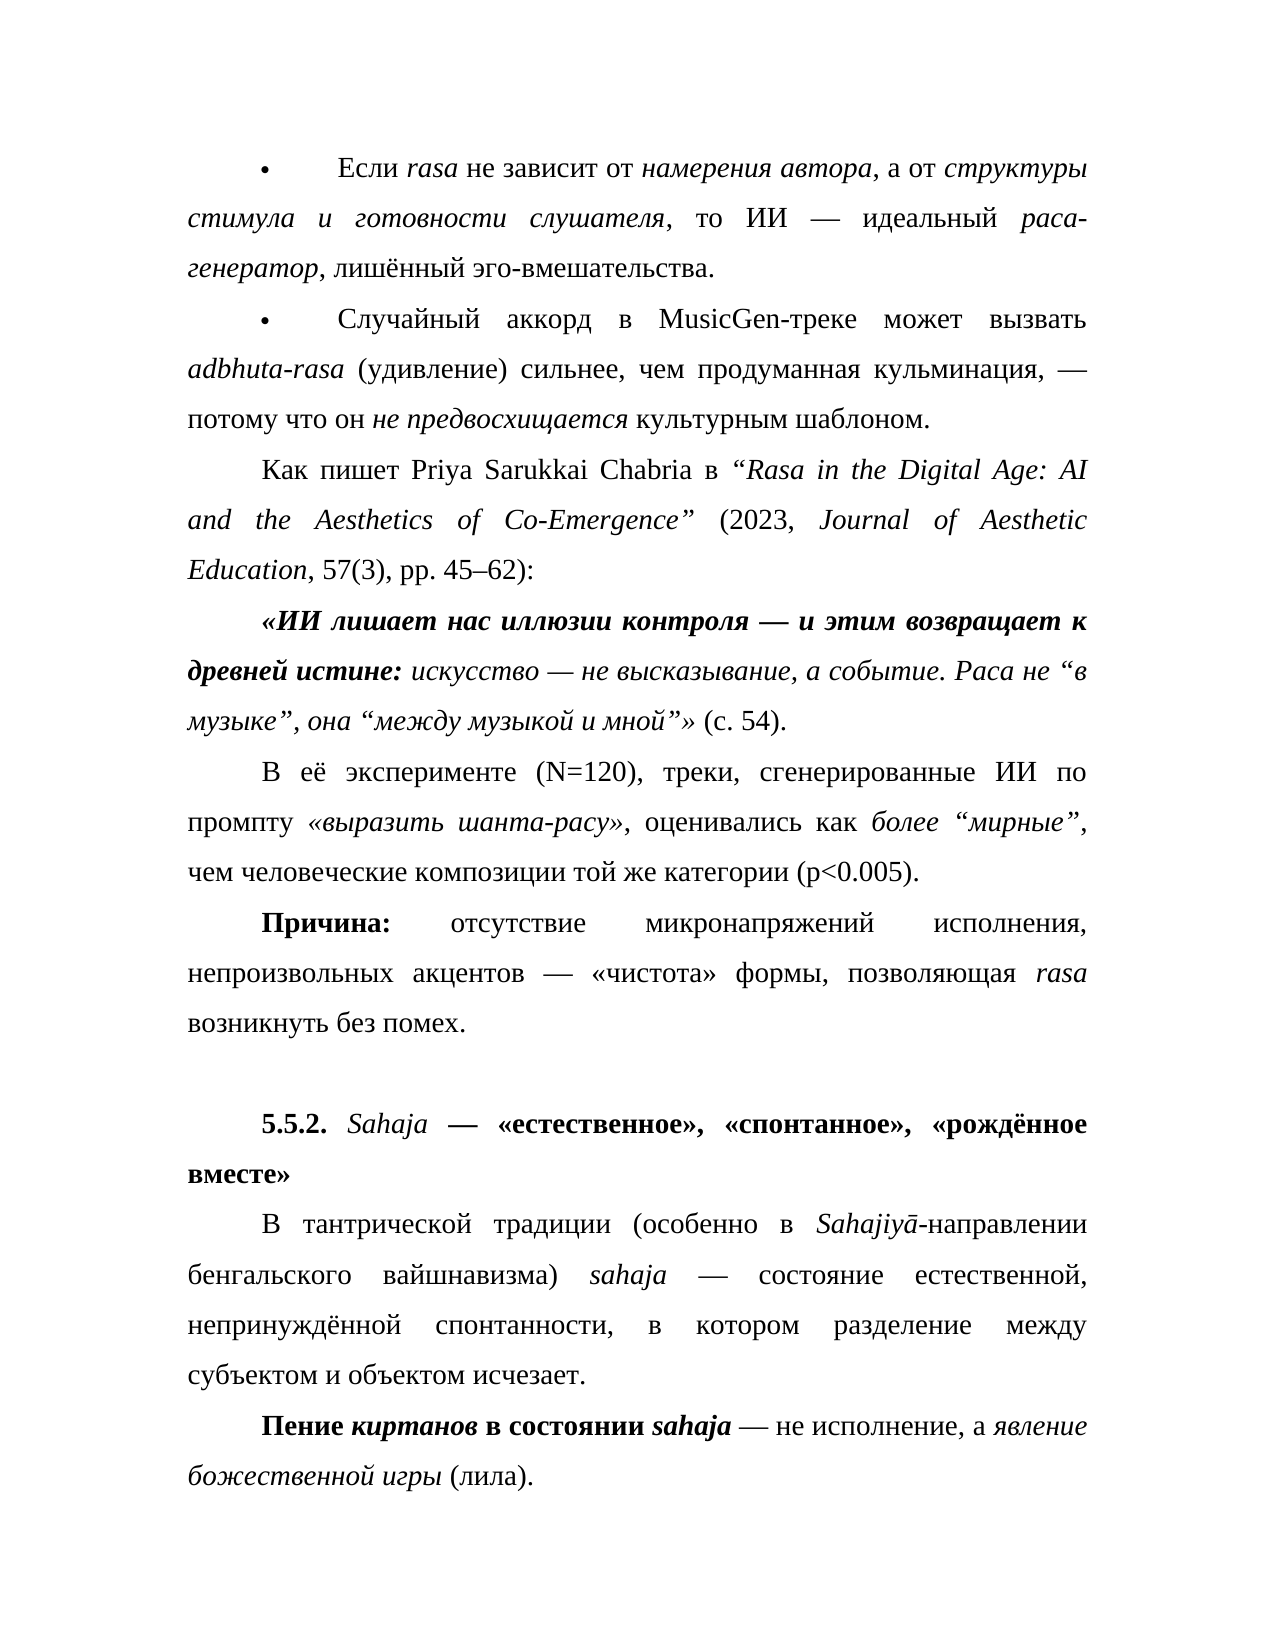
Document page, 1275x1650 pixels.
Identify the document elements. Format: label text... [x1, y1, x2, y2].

text В её эксперименте (N=120), треки, сгенерированные ИИ по промпту «выразить шанта-расу», оценивались как более “мирные”, чем человеческие композиции той же категории (p<0.005). [187, 754, 1087, 888]
text В тантрической традиции (особенно в Sahajiyā-направлении бенгальского вайшнавизма) sahaja — состояние естественной, непринуждённой спонтанности, в котором разделение между субъектом и объектом исчезает. [187, 1207, 1087, 1391]
list Если rasa не зависит от намерения автора, а от структуры стимула и готовности слушателя, то ИИ — идеальный раса-генератор, лишённый эго-вмешательства. [187, 150, 1087, 284]
text Как пишет Priya Sarukkai Chabria в “Rasa in the Digital Age: AI and the Aesthetics of Co-Emergence” (2023, Journal of Aesthetic Education, 57(3), pp. 45–62): [187, 452, 1087, 586]
text «ИИ лишает нас иллюзии контроля — и этим возвращает к древней истине: искусство — не высказывание, а событие. Раса не “в музыке”, она “между музыкой и мной”» (с. 54). [187, 603, 1087, 737]
list Случайный аккорд в MusicGen-треке может вызвать adbhuta-rasa (удивление) сильнее, чем продуманная кульминация, — потому что он не предвосхищается культурным шаблоном. [187, 301, 1087, 435]
text Причина: отсутствие микронапряжений исполнения, непроизвольных акцентов — «чистота» формы, позволяющая rasa возникнуть без помех. [187, 905, 1087, 1039]
text Пение киртанов в состоянии sahaja — не исполнение, а явление божественной игры (лила). [187, 1408, 1087, 1492]
text 5.5.2. Sahaja — «естественное», «спонтанное», «рождённое вместе» [187, 1106, 1087, 1190]
